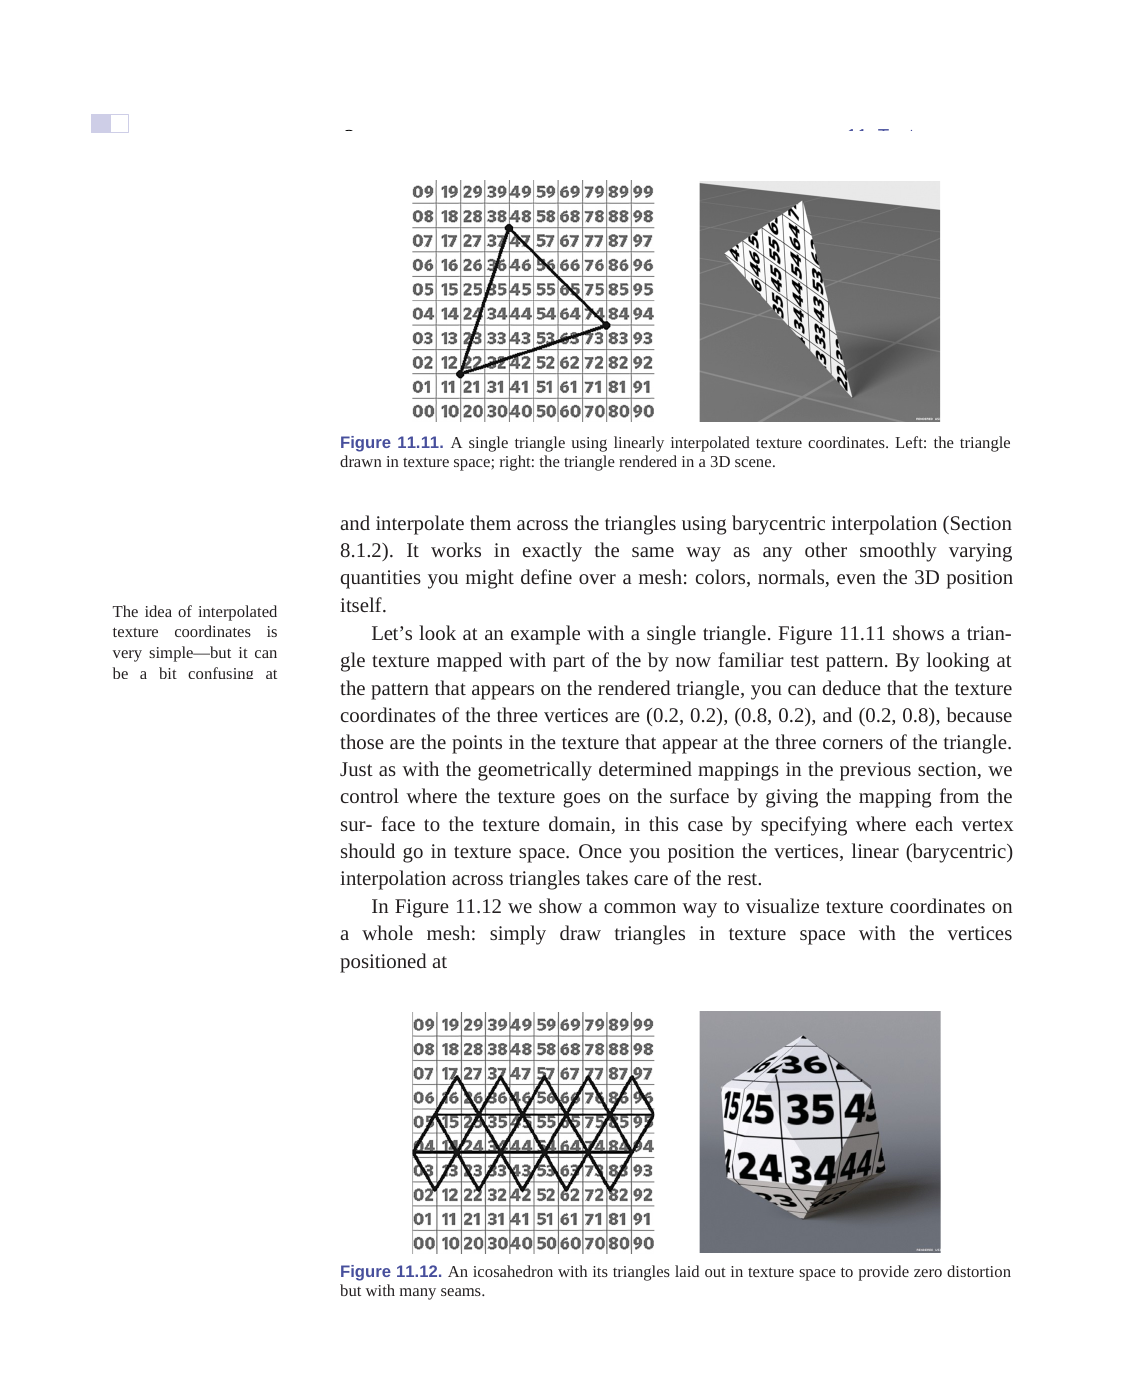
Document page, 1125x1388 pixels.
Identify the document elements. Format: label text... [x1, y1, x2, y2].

text Let’s look at an example with a single triangle. Figure 11.11 shows a trian- gle texture mapped with part of the by now familiar test pattern. By looking at the pattern that appears on the rendered triangle, you can deduce that the texture coordinates of the three vertices are (0.2, 0.2), (0.8, 0.2), and (0.2, 0.8), because those are the points in the texture that appear at the three corners of the triangle. Just as with the geometrically determined mappings in the previous section, we control where the texture goes on the surface by giving the mapping from the sur- face to the texture domain, in this case by specifying where each vertex should go in texture space. Once you position the vertices, linear (barycentric) interpolation across triangles takes care of the rest. [340, 621, 1013, 890]
picture [699, 1011, 941, 1253]
text In Figure 11.12 we show a common way to visualize texture coordinates on a whole mesh: simply draw triangles in texture space with the vertices positioned at [340, 894, 1013, 973]
picture [412, 180, 655, 422]
text Figure 11.11. A single triangle using linearly interpolated texture coordinates. Left: the triangle drawn in texture space; right: the triangle rendered in a 3D scene. [340, 433, 1012, 471]
picture [412, 1012, 655, 1254]
picture [699, 181, 941, 422]
text and interpolate them across the triangles using barycentric interpolation (Section 8.1.2). It works in exactly the same way as any other smoothly varying quantities you might define over a mesh: colors, normals, even the 3D position itself. [340, 511, 1013, 617]
